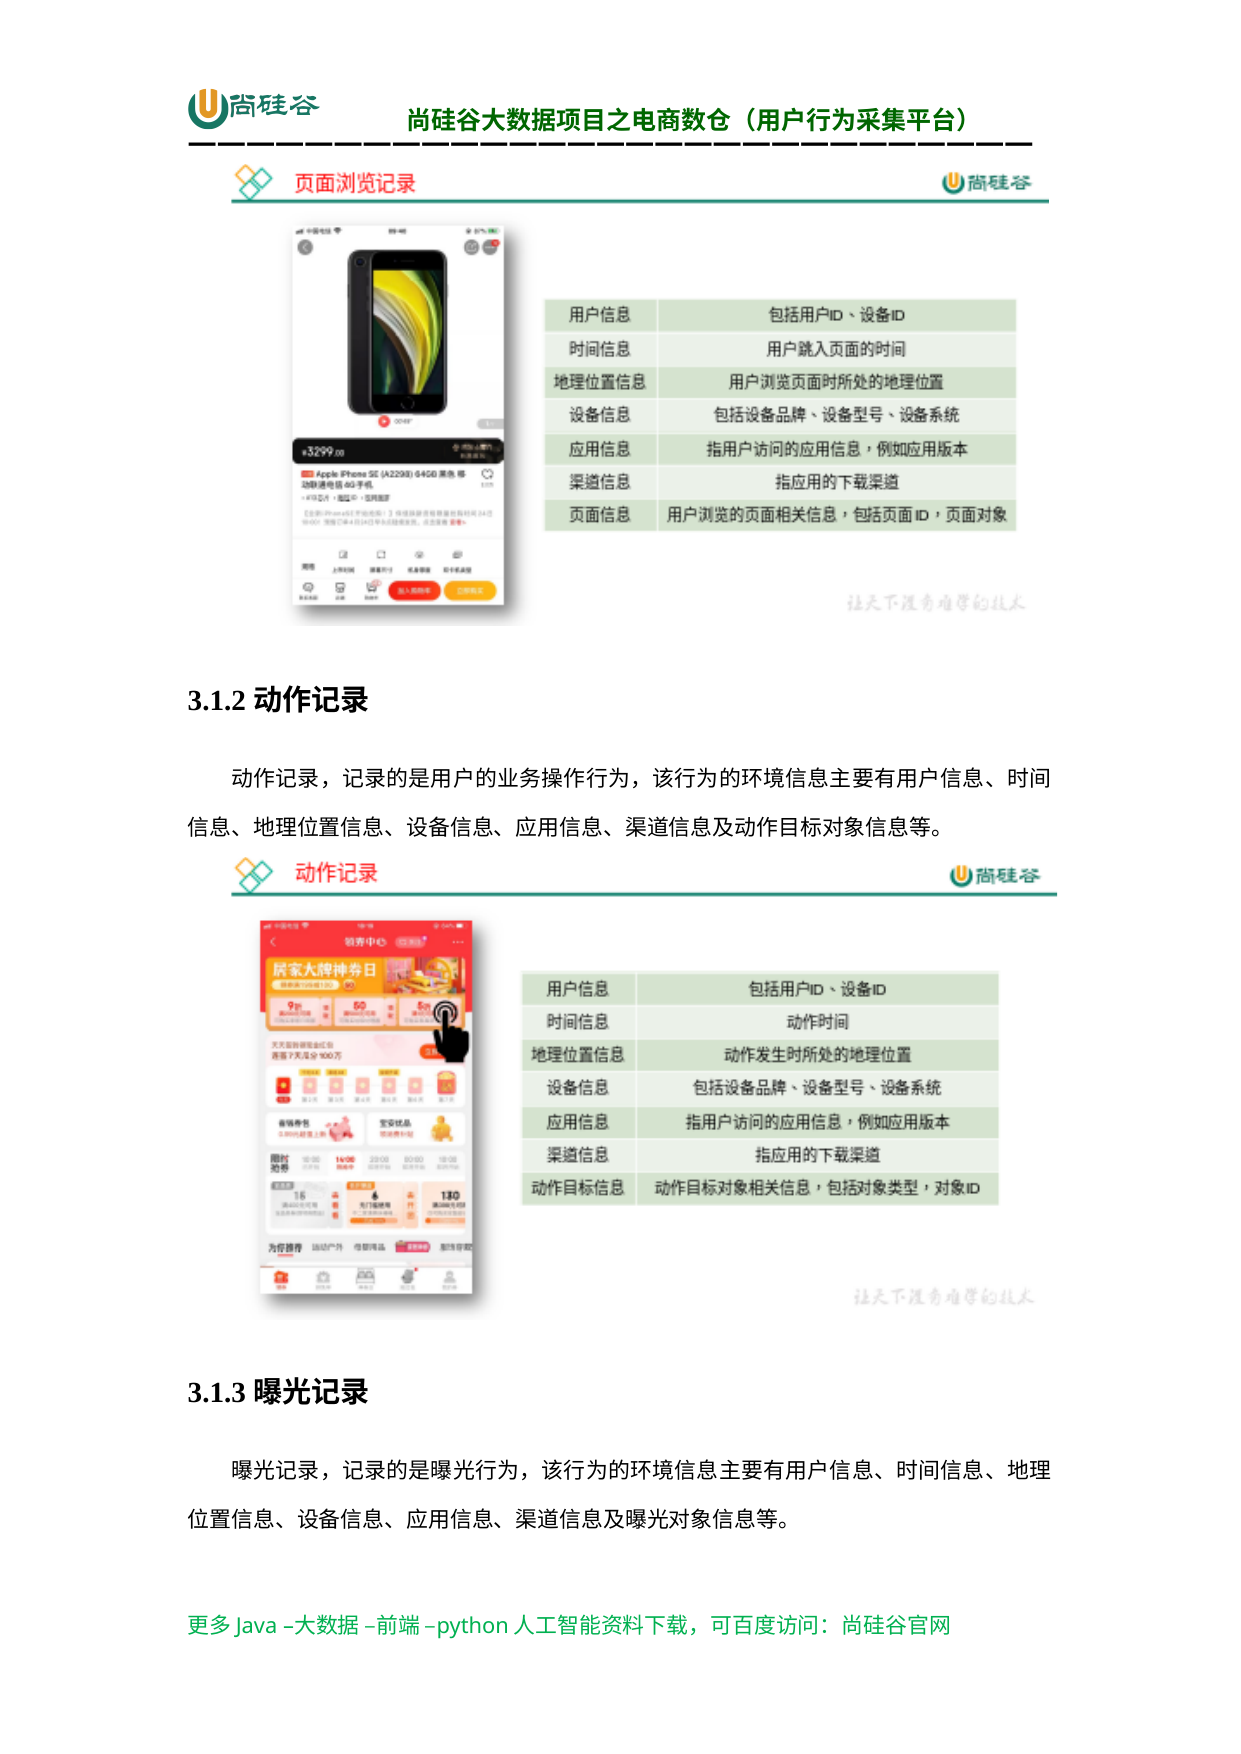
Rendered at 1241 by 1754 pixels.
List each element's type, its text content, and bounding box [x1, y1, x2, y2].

text 动作记录，记录的是用户的业务操作行为，该行为的环境信息主要有用户信息、时间信息、地理位置信息、设备信息、应用信息、渠道信息及动作目标对象信息等。 [187, 760, 1053, 842]
subtitle 3.1.2 动作记录 [187, 665, 1053, 730]
text 曝光记录，记录的是曝光行为，该行为的环境信息主要有用户信息、时间信息、地理位置信息、设备信息、应用信息、渠道信息及曝光对象信息等。 [187, 1453, 1053, 1534]
subtitle 3.1.3 曝光记录 [187, 1358, 1053, 1423]
